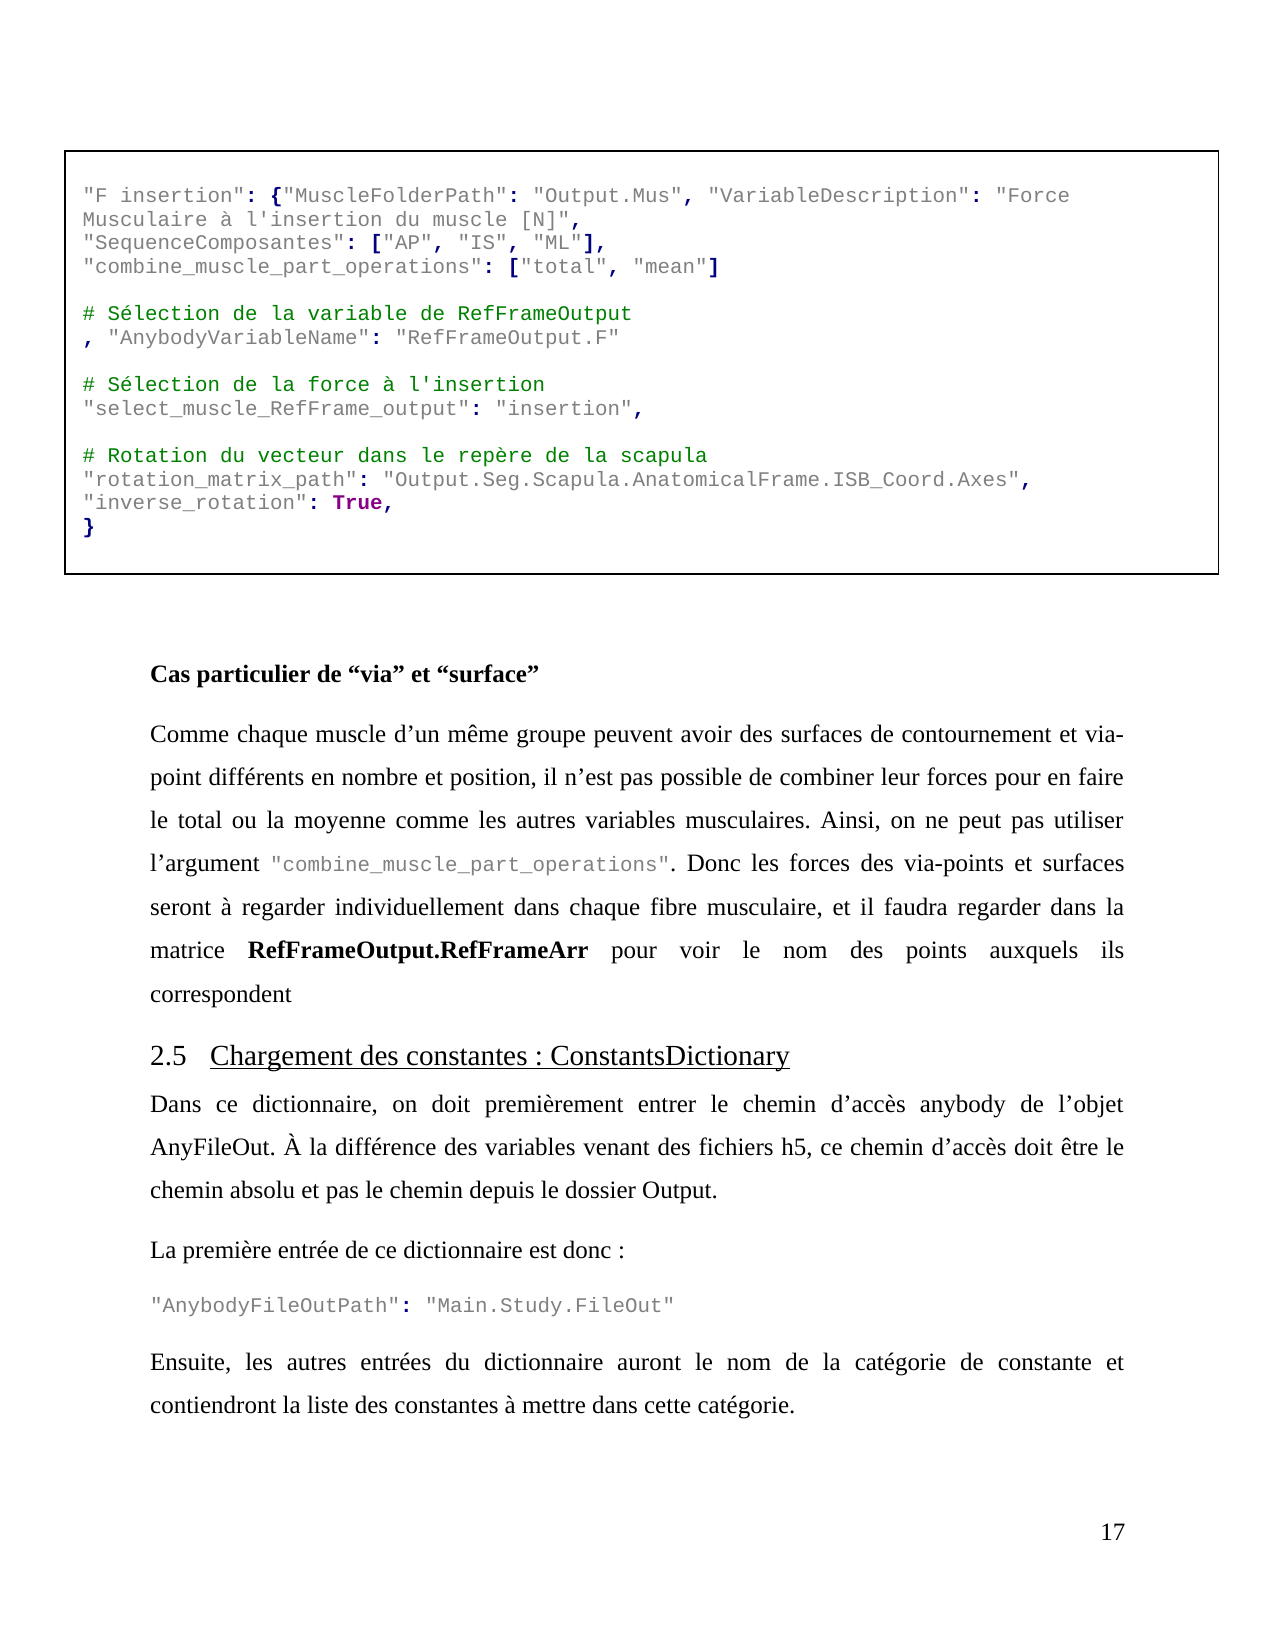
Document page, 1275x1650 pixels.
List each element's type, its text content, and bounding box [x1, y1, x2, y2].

text Dans ce dictionnaire, on doit premièrement entrer le chemin d’accès anybody de l’objet AnyFileOut. À la différence des variables venant des fichiers h5, ce chemin d’accès doit être le chemin absolu et pas le chemin depuis le dossier Output. [150, 1089, 1125, 1204]
subtitle Chargement des constantes : ConstantsDictionary [150, 1038, 1125, 1072]
text # Rotation du vecteur dans le repère de la scapula [82, 445, 1201, 469]
text Ensuite, les autres entrées du dictionnaire auront le nom de la catégorie de constante et contiendront la liste des constantes à mettre dans cette catégorie. [150, 1347, 1125, 1418]
text , "AnybodyVariableName": "RefFrameOutput.F" [82, 327, 1201, 351]
text # Sélection de la variable de RefFrameOutput [82, 303, 1201, 327]
text Comme chaque muscle d’un même groupe peuvent avoir des surfaces de contournement et via-point différents en nombre et position, il n’est pas possible de combiner leur forces pour en faire le total ou la moyenne comme les autres variables musculaires. Ainsi, on ne peut pas utiliser l’argument "combine_muscle_part_operations". Donc les forces des via-points et surfaces seront à regarder individuellement dans chaque fibre musculaire, et il faudra regarder dans la matrice RefFrameOutput.RefFrameArr pour voir le nom des points auxquels ils correspondent [150, 719, 1125, 1007]
text La première entrée de ce dictionnaire est donc : [150, 1235, 1125, 1263]
text # Sélection de la force à l'insertion [82, 374, 1201, 398]
text Cas particulier de “via” et “surface” [150, 659, 1125, 688]
text "AnybodyFileOutPath": "Main.Study.FileOut" [150, 1294, 1125, 1318]
text "F insertion": {"MuscleFolderPath": "Output.Mus", "VariableDescription": "Force Musculaire à l'insertion du muscle [N]", [66, 168, 1218, 232]
text "SequenceComposantes": ["AP", "IS", "ML"], [82, 232, 1201, 256]
text "combine_muscle_part_operations": ["total", "mean"] [82, 256, 1201, 279]
text "inverse_rotation": True, [82, 492, 1201, 516]
text } [66, 516, 1218, 556]
text "select_muscle_RefFrame_output": "insertion", [82, 398, 1201, 421]
text "rotation_matrix_path": "Output.Seg.Scapula.AnatomicalFrame.ISB_Coord.Axes", [82, 469, 1201, 492]
